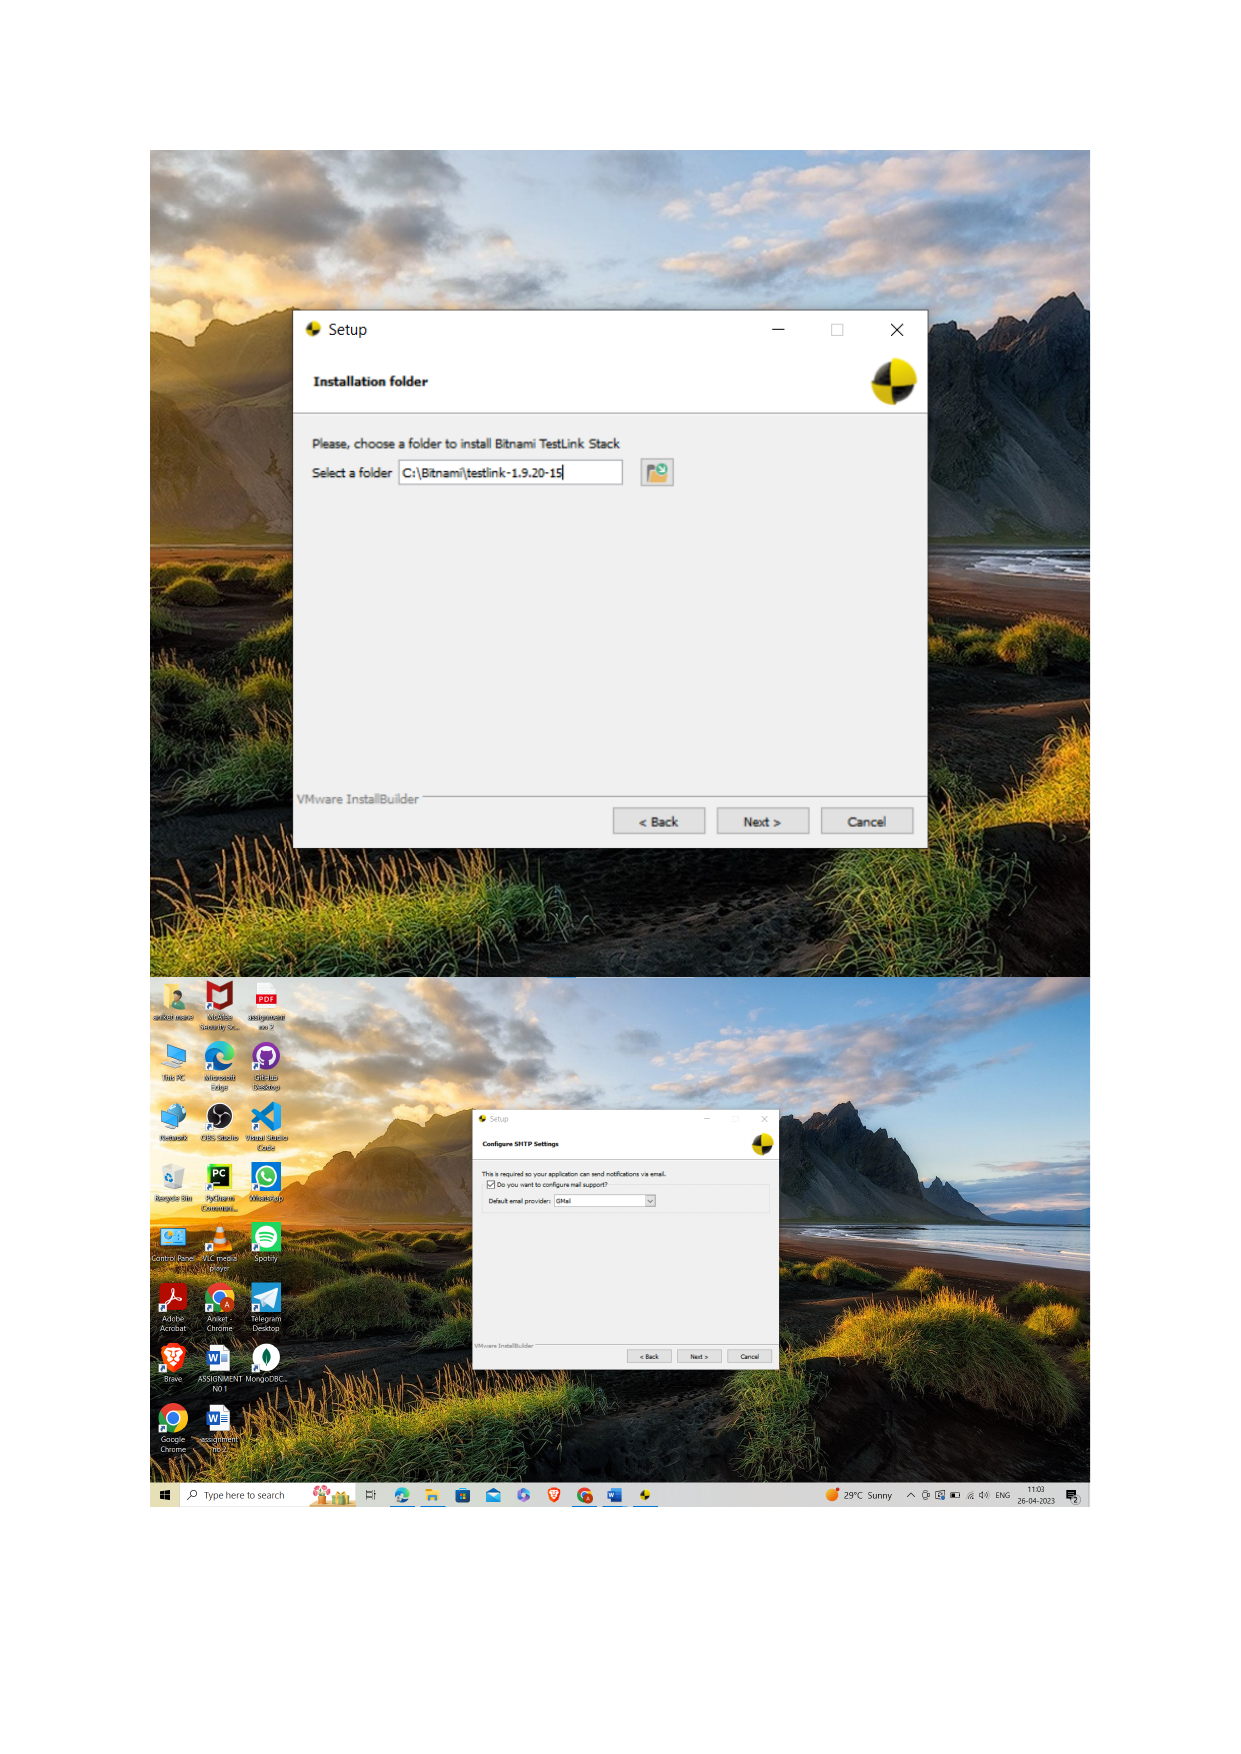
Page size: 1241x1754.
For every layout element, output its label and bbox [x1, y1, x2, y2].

picture [150, 150, 1091, 1507]
